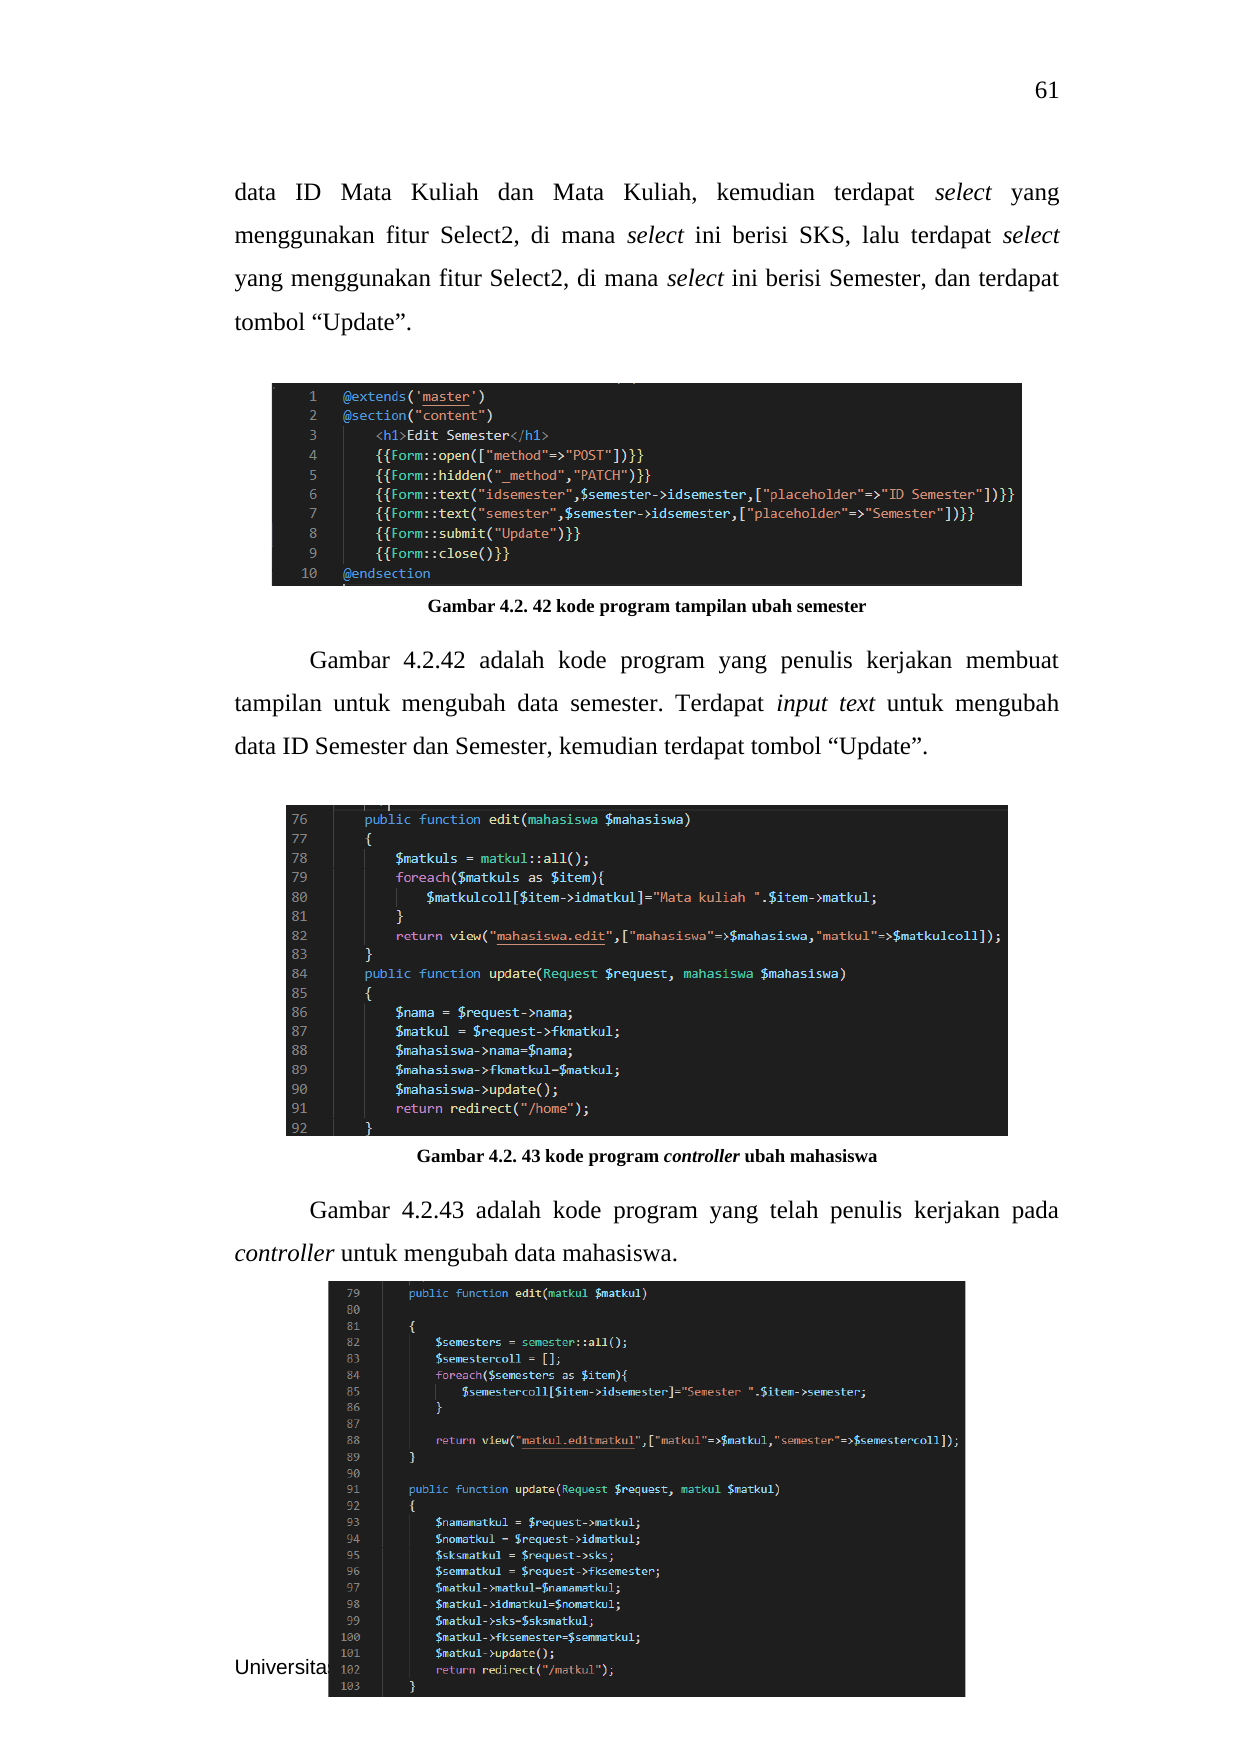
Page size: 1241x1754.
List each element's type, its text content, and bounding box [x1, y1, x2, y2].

text Gambar 4.2.42 adalah kode program yang penulis kerjakan membuat tampilan untuk mengubah data semester. Terdapat input text untuk mengubah data ID Semester dan Semester, kemudian terdapat tombol “Update”. [234, 436, 1059, 760]
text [234, 177, 1059, 335]
picture [286, 805, 1008, 1136]
picture [271, 383, 1022, 586]
picture [328, 1281, 966, 1697]
